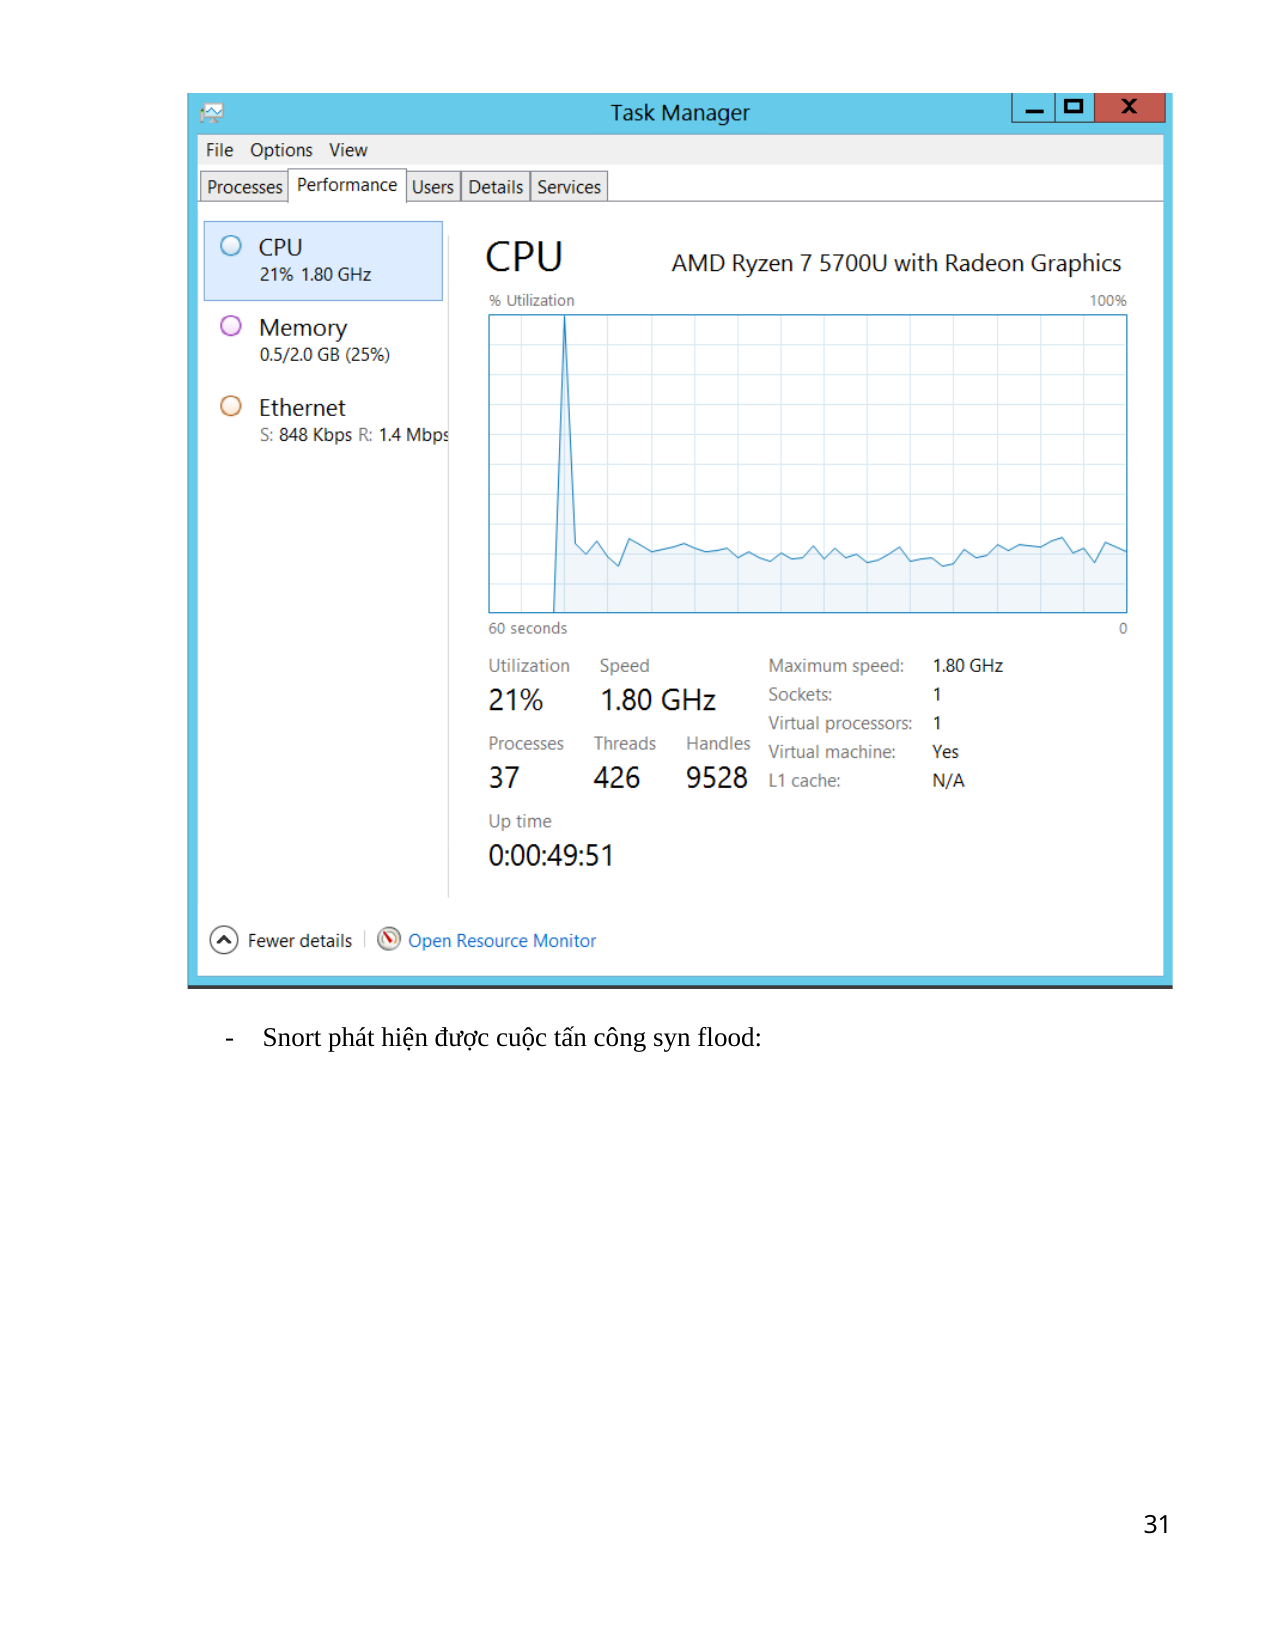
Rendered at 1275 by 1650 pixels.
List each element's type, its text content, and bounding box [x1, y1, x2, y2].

picture [187, 93, 1173, 989]
list Snort phát hiện được cuộc tấn công syn flood: [225, 1021, 1172, 1052]
